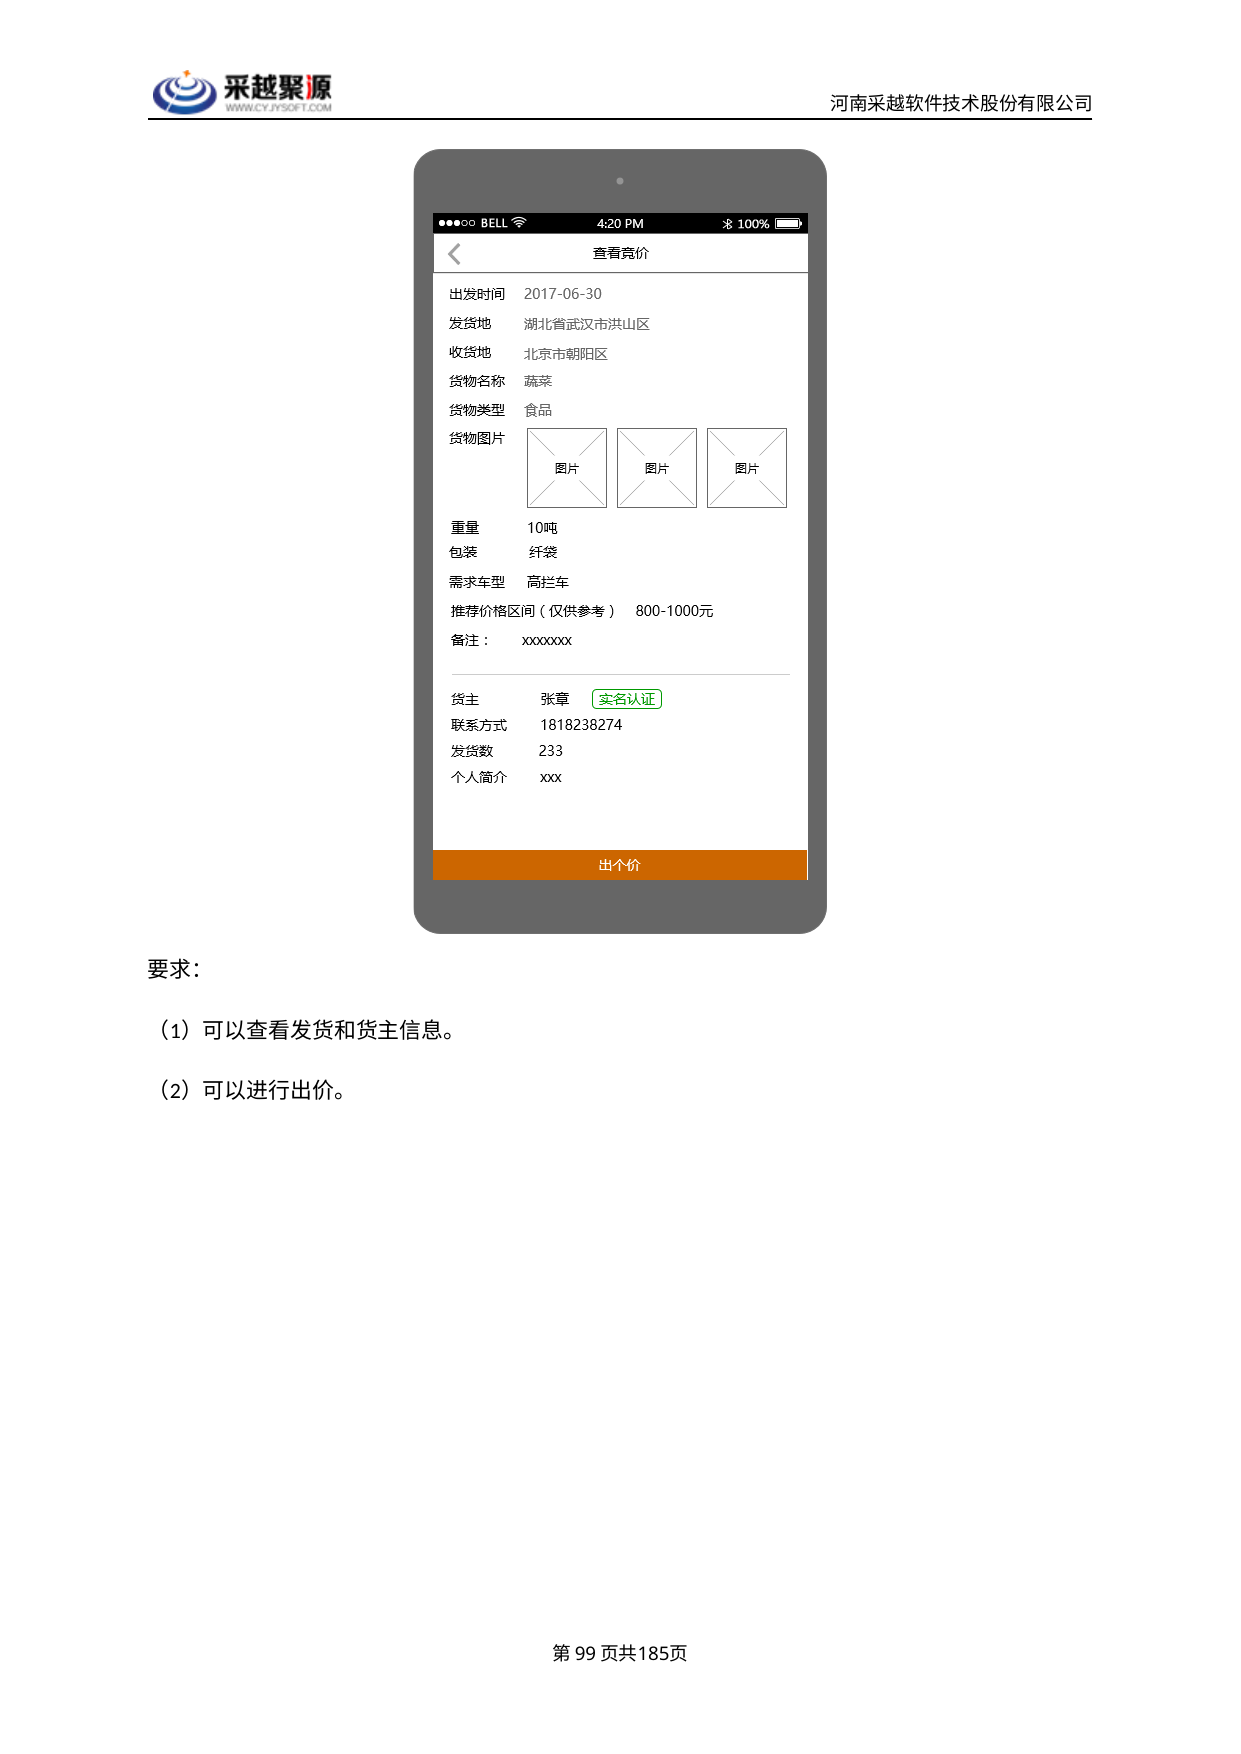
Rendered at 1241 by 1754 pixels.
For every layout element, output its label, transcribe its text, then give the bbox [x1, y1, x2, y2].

text 要求： [148, 938, 1092, 998]
picture [413, 149, 827, 934]
list 可以进行出价。 [148, 1059, 1092, 1119]
list 可以查看发货和货主信息。 [148, 998, 1092, 1059]
picture [153, 70, 333, 118]
